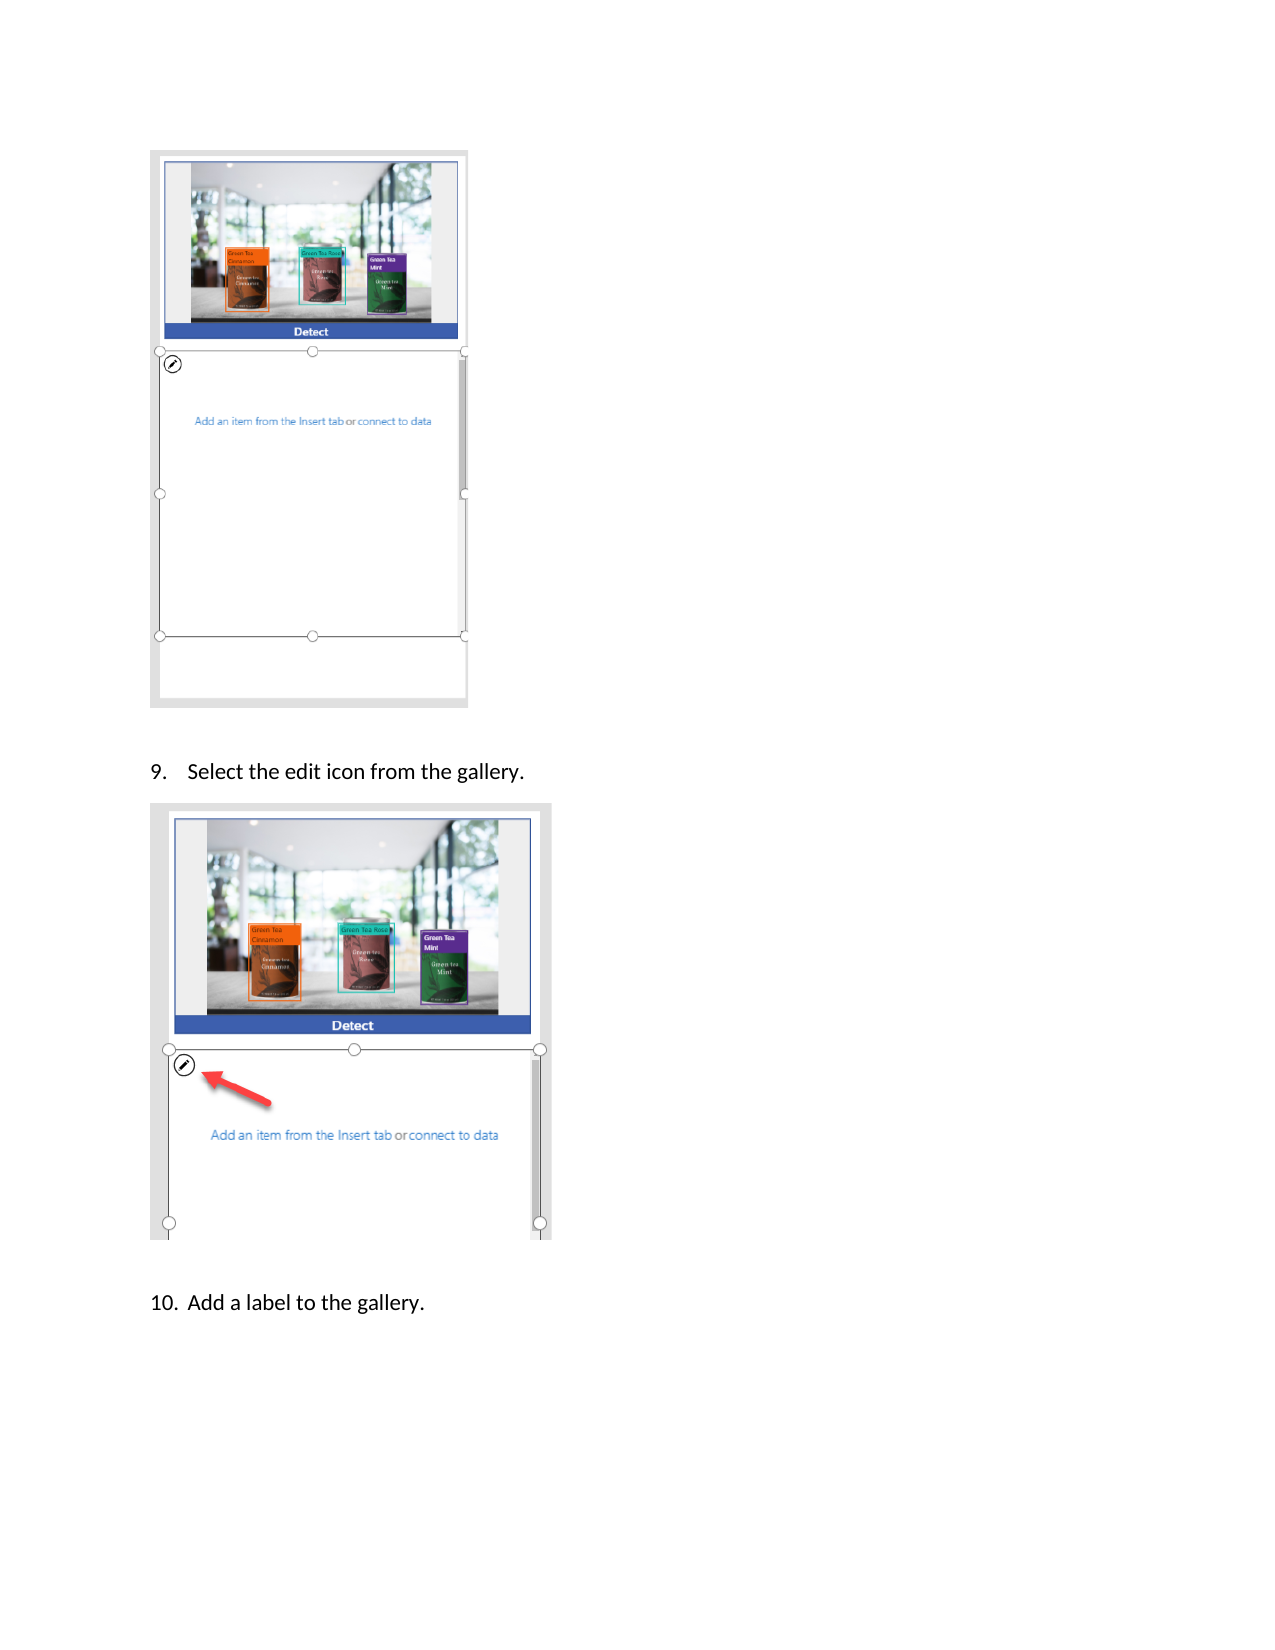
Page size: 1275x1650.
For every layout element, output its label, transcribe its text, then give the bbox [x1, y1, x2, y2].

picture [150, 150, 469, 708]
list Add a label to the gallery. [150, 1288, 1125, 1316]
picture [150, 803, 552, 1240]
list Select the edit icon from the gallery. [150, 757, 1125, 785]
